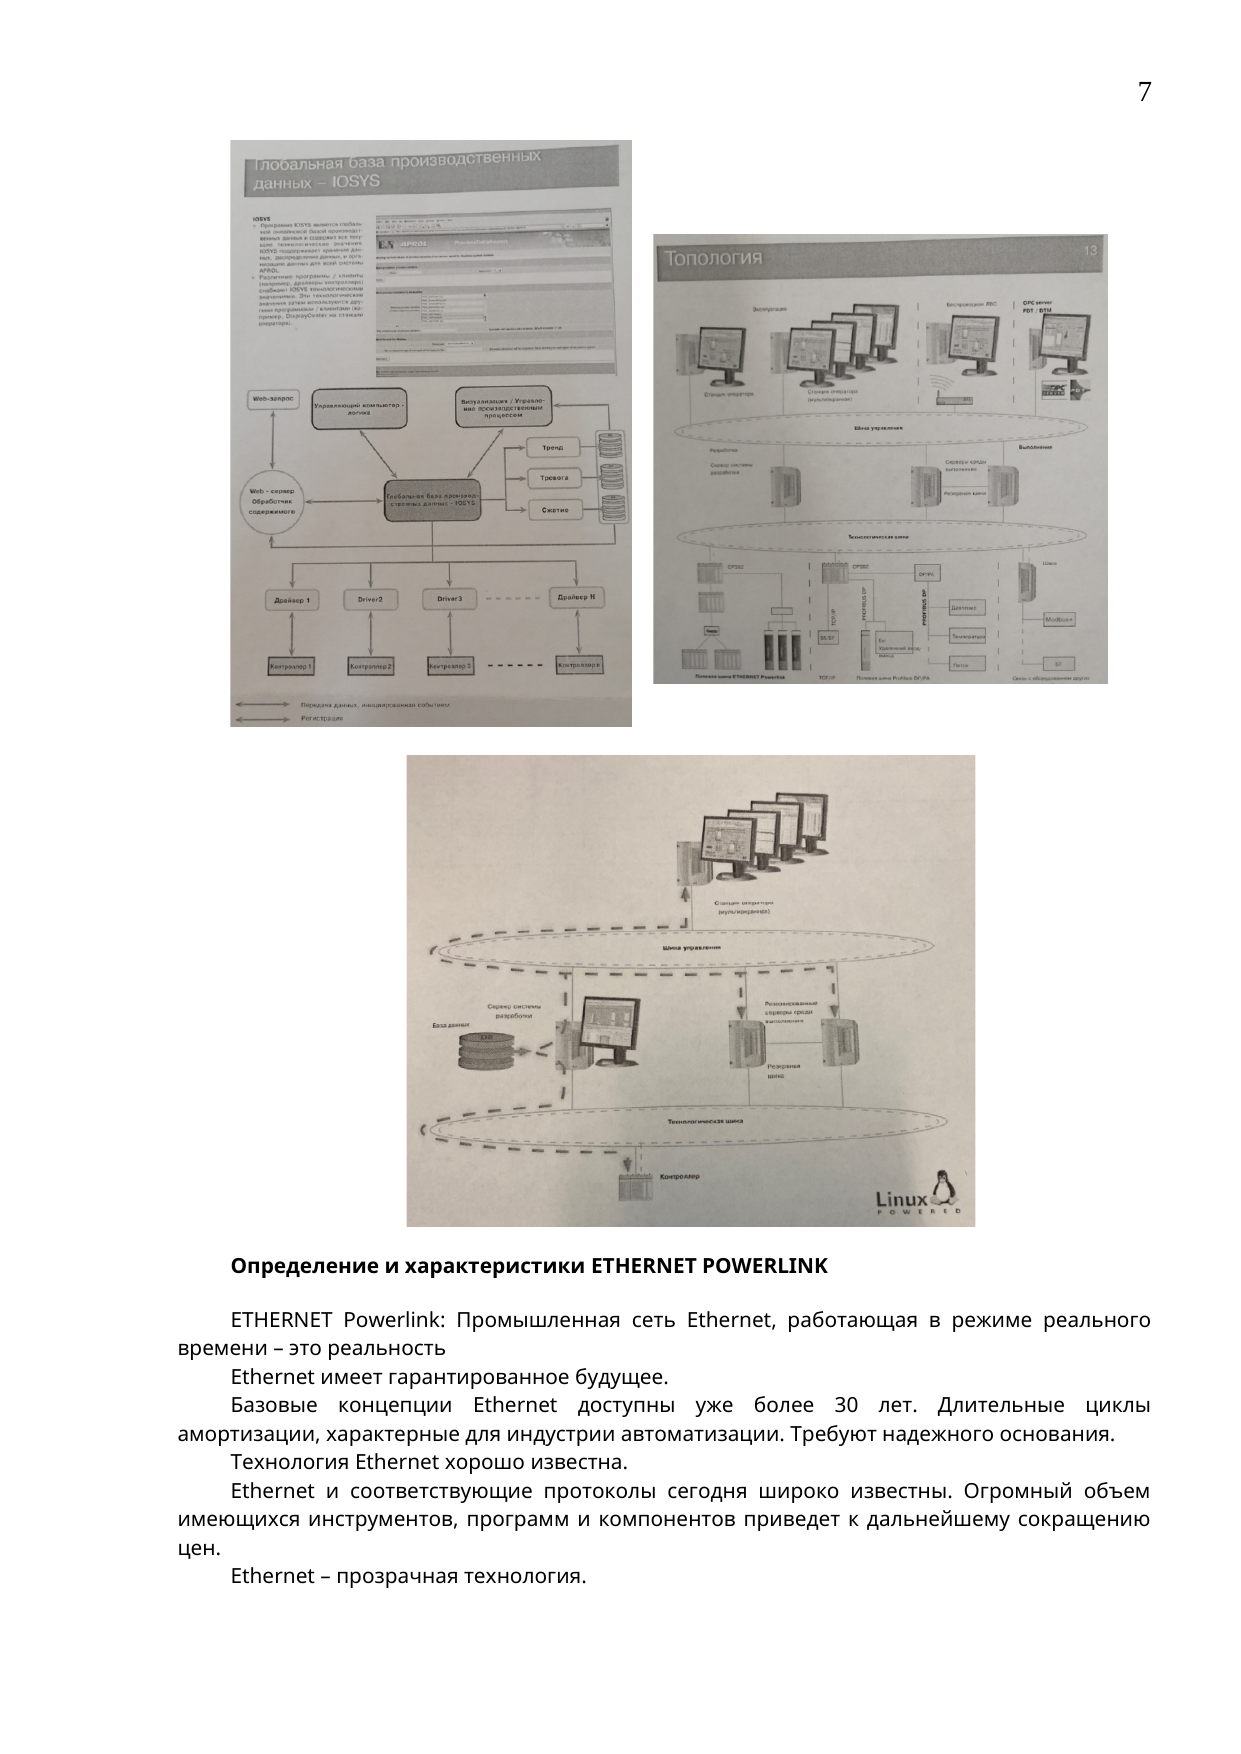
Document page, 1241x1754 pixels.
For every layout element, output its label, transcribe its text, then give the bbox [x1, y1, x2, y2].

text Ethernet имеет гарантированное будущее. [177, 1362, 1152, 1390]
text Ethernet – прозрачная технология. [177, 1561, 1152, 1589]
picture [230, 140, 632, 727]
text ETHERNET Powerlink: Промышленная сеть Ethernet, работающая в режиме реального времени – это реальность [177, 1305, 1152, 1362]
picture [653, 234, 1108, 684]
subtitle Определение и характеристики ETHERNET POWERLINK [177, 1252, 1152, 1280]
text Ethernet и соответствующие протоколы сегодня широко известны. Огромный объем имеющихся инструментов, программ и компонентов приведет к дальнейшему сокращению цен. [177, 1476, 1152, 1561]
text Базовые концепции Ethernet доступны уже более 30 лет. Длительные циклы амортизации, характерные для индустрии автоматизации. Требуют надежного основания. [177, 1390, 1152, 1447]
text Технология Ethernet хорошо известна. [177, 1447, 1152, 1476]
picture [406, 755, 976, 1227]
